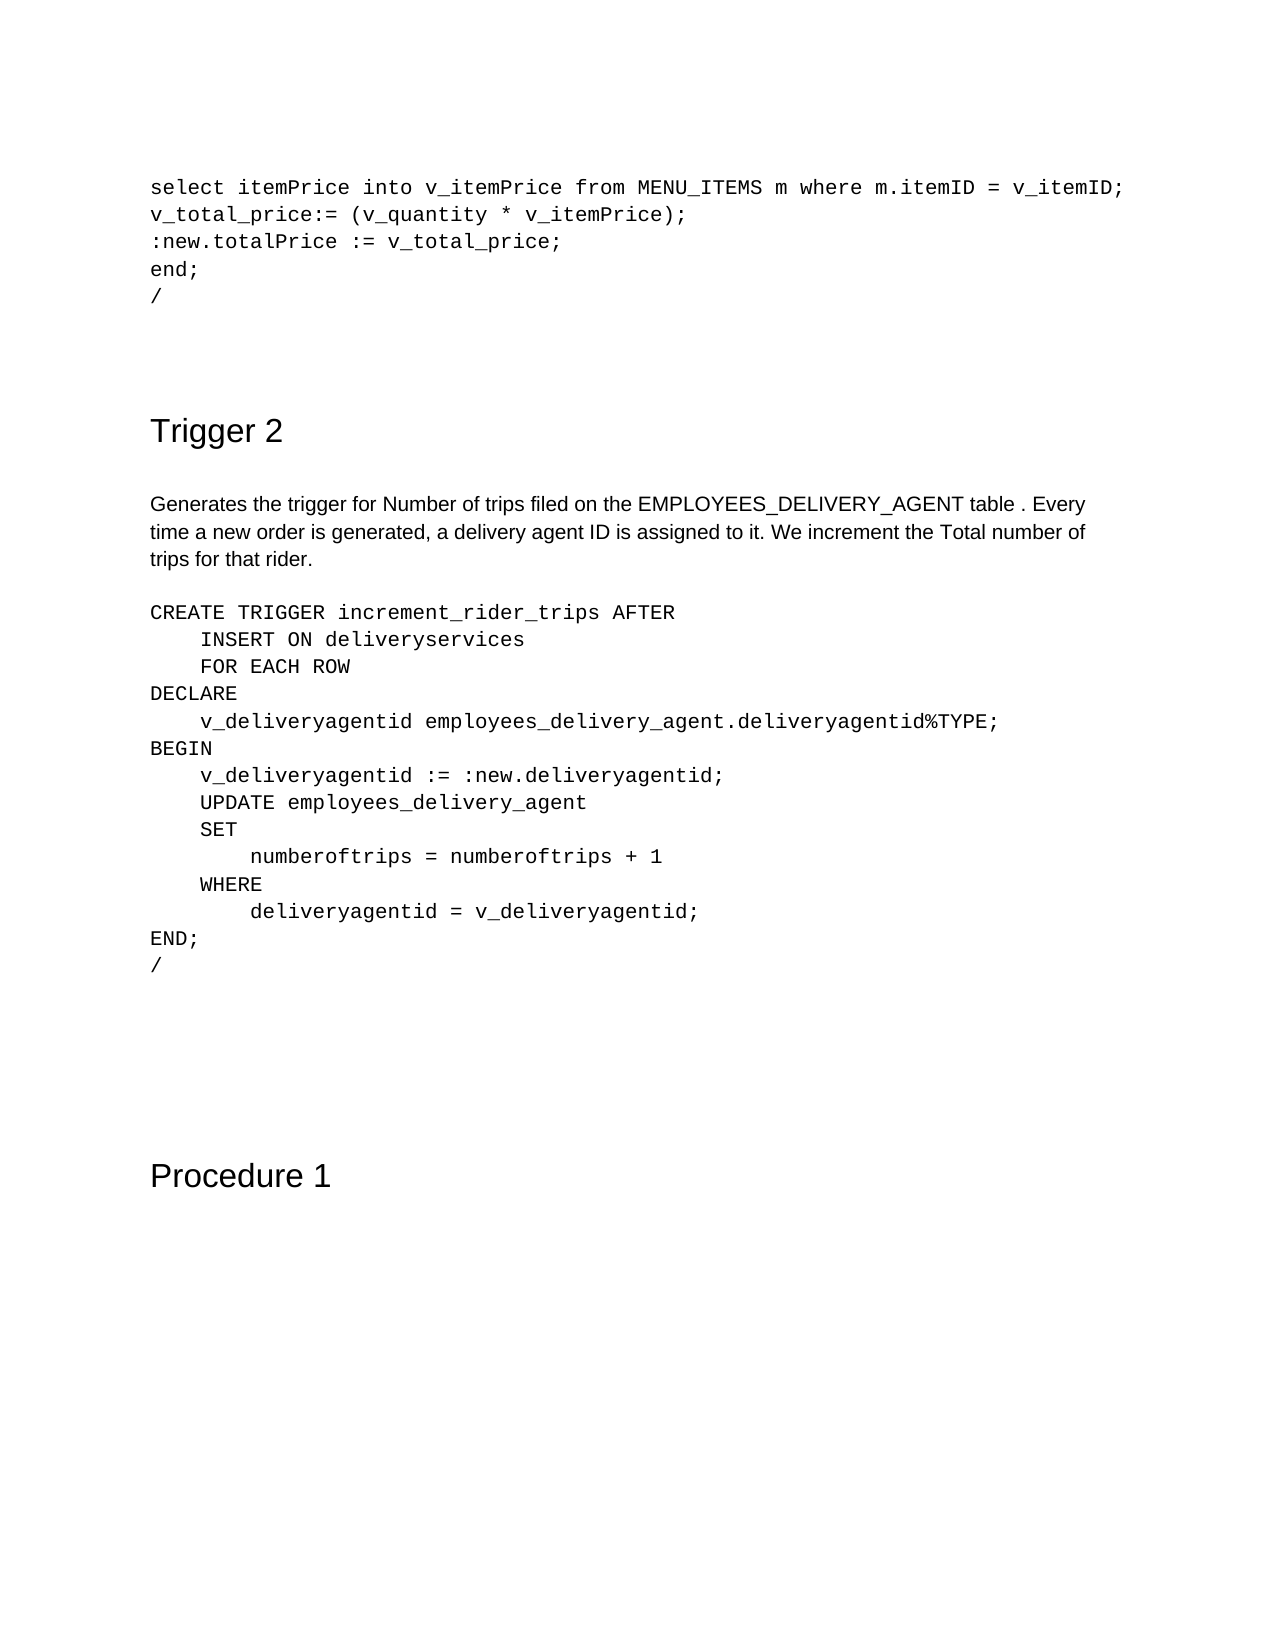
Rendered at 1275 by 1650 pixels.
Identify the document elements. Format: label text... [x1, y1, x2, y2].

text DECLARE [150, 683, 1125, 707]
text numberoftrips = numberoftrips + 1 [150, 847, 1125, 870]
text select itemPrice into v_itemPrice from MENU_ITEMS m where m.itemID = v_itemID; [150, 177, 1125, 201]
text :new.totalPrice := v_total_price; [150, 232, 1125, 255]
text FOR EACH ROW [150, 656, 1125, 680]
text WHERE [150, 874, 1125, 897]
text v_deliveryagentid := :new.deliveryagentid; [150, 765, 1125, 789]
text CREATE TRIGGER increment_rider_trips AFTER [150, 602, 1125, 626]
text SET [150, 819, 1125, 843]
subtitle Procedure 1 [150, 1156, 1125, 1195]
subtitle Trigger 2 [150, 411, 1125, 449]
text BEGIN [150, 738, 1125, 761]
text UPDATE employees_delivery_agent [150, 792, 1125, 816]
text END; [150, 928, 1125, 952]
text / [150, 955, 1125, 979]
text Generates the trigger for Number of trips filed on the EMPLOYEES_DELIVERY_AGENT table . Every time a new order is generated, a delivery agent ID is assigned to it. We increment the Total number of trips for that rider. [150, 492, 1125, 571]
text INSERT ON deliveryservices [150, 629, 1125, 653]
text v_deliveryagentid employees_delivery_agent.deliveryagentid%TYPE; [150, 711, 1125, 734]
text v_total_price:= (v_quantity * v_itemPrice); [150, 204, 1125, 228]
text / [150, 286, 1125, 309]
text end; [150, 259, 1125, 282]
text deliveryagentid = v_deliveryagentid; [150, 901, 1125, 924]
